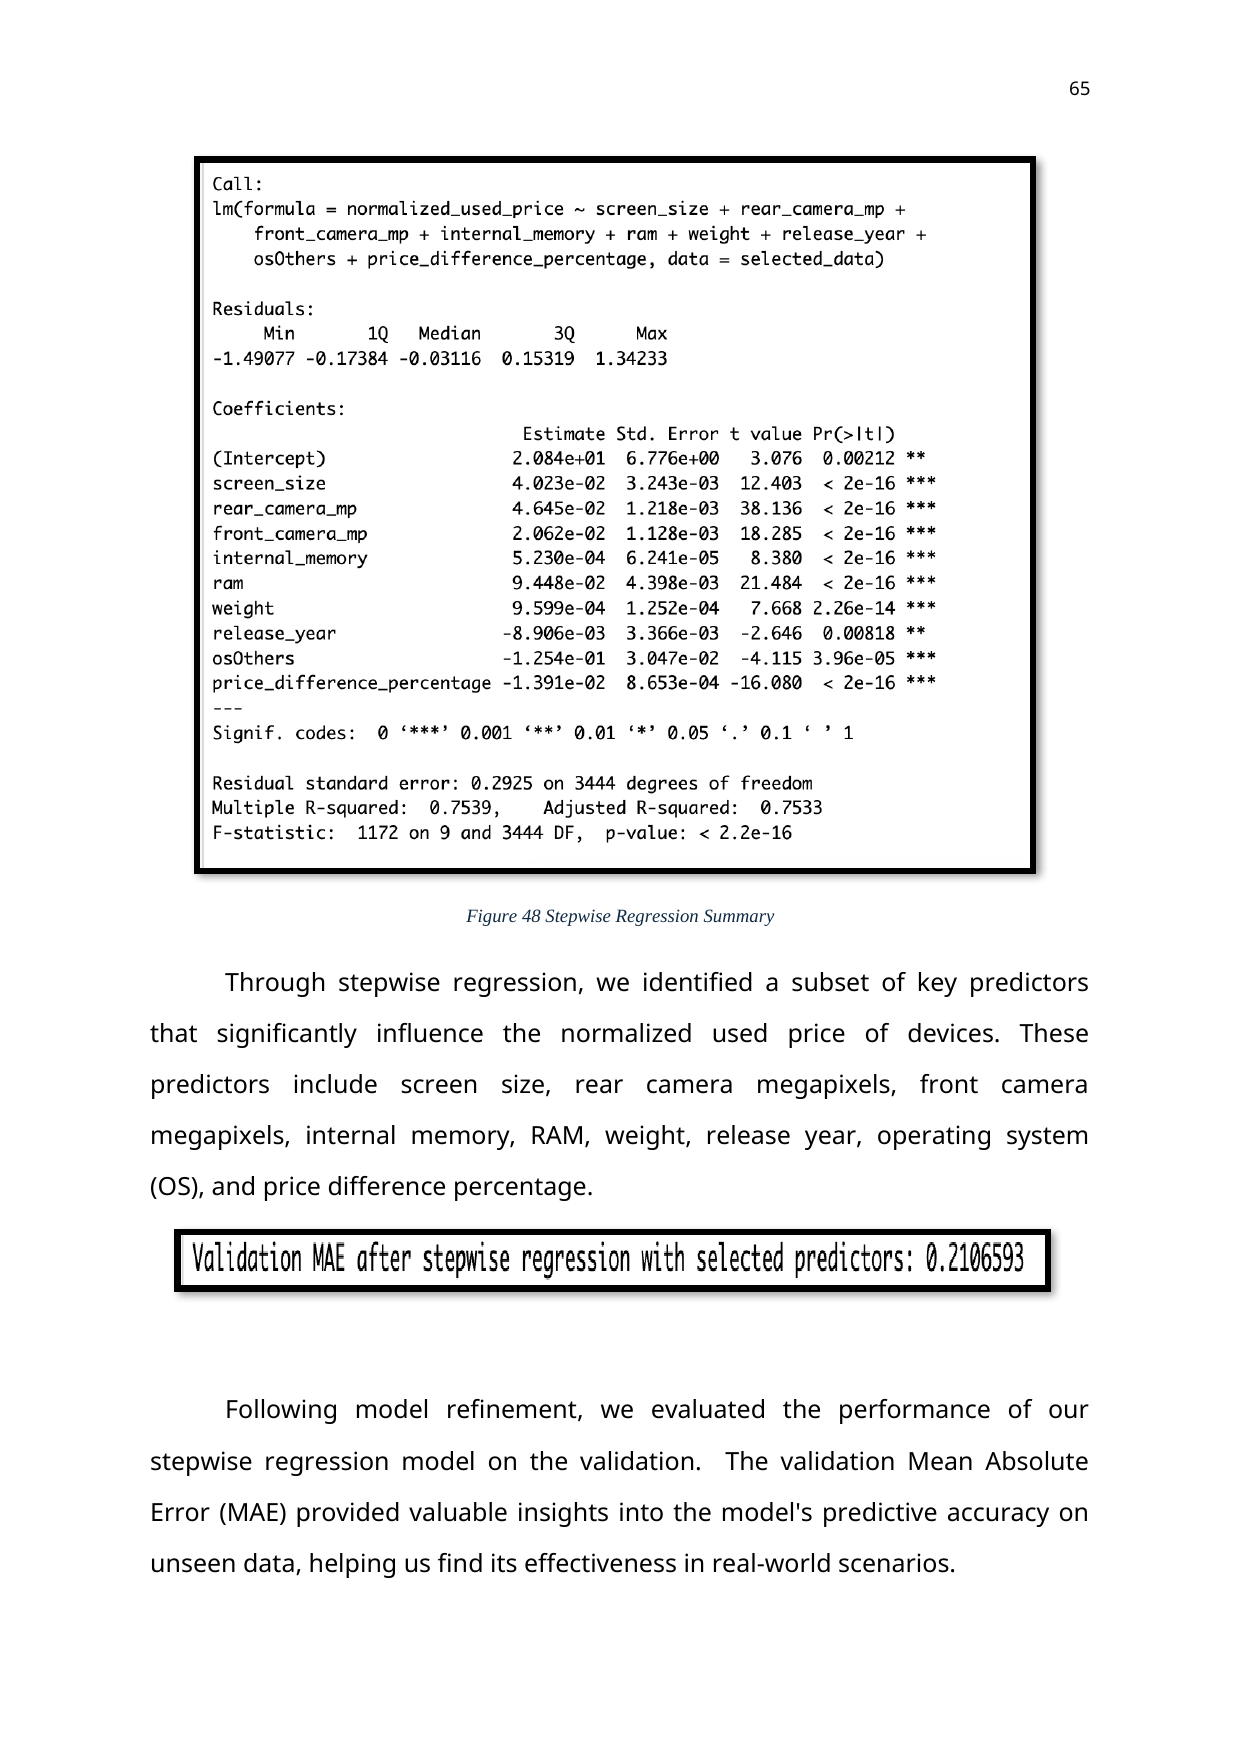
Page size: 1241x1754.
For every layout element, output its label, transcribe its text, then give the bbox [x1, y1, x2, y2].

text Through stepwise regression, we identified a subset of key predictors that significantly influence the normalized used price of devices. These predictors include screen size, rear camera megapixels, front camera megapixels, internal memory, RAM, weight, release year, operating system (OS), and price difference percentage. [150, 964, 1090, 1202]
picture [181, 1235, 1045, 1285]
picture [200, 163, 1030, 868]
text Following model refinement, we evaluated the performance of our stepwise regression model on the validation. The validation Mean Absolute Error (MAE) provided valuable insights into the model's predictive accuracy on unseen data, helping us find its effectiveness in real-world scenarios. [150, 1392, 1090, 1579]
